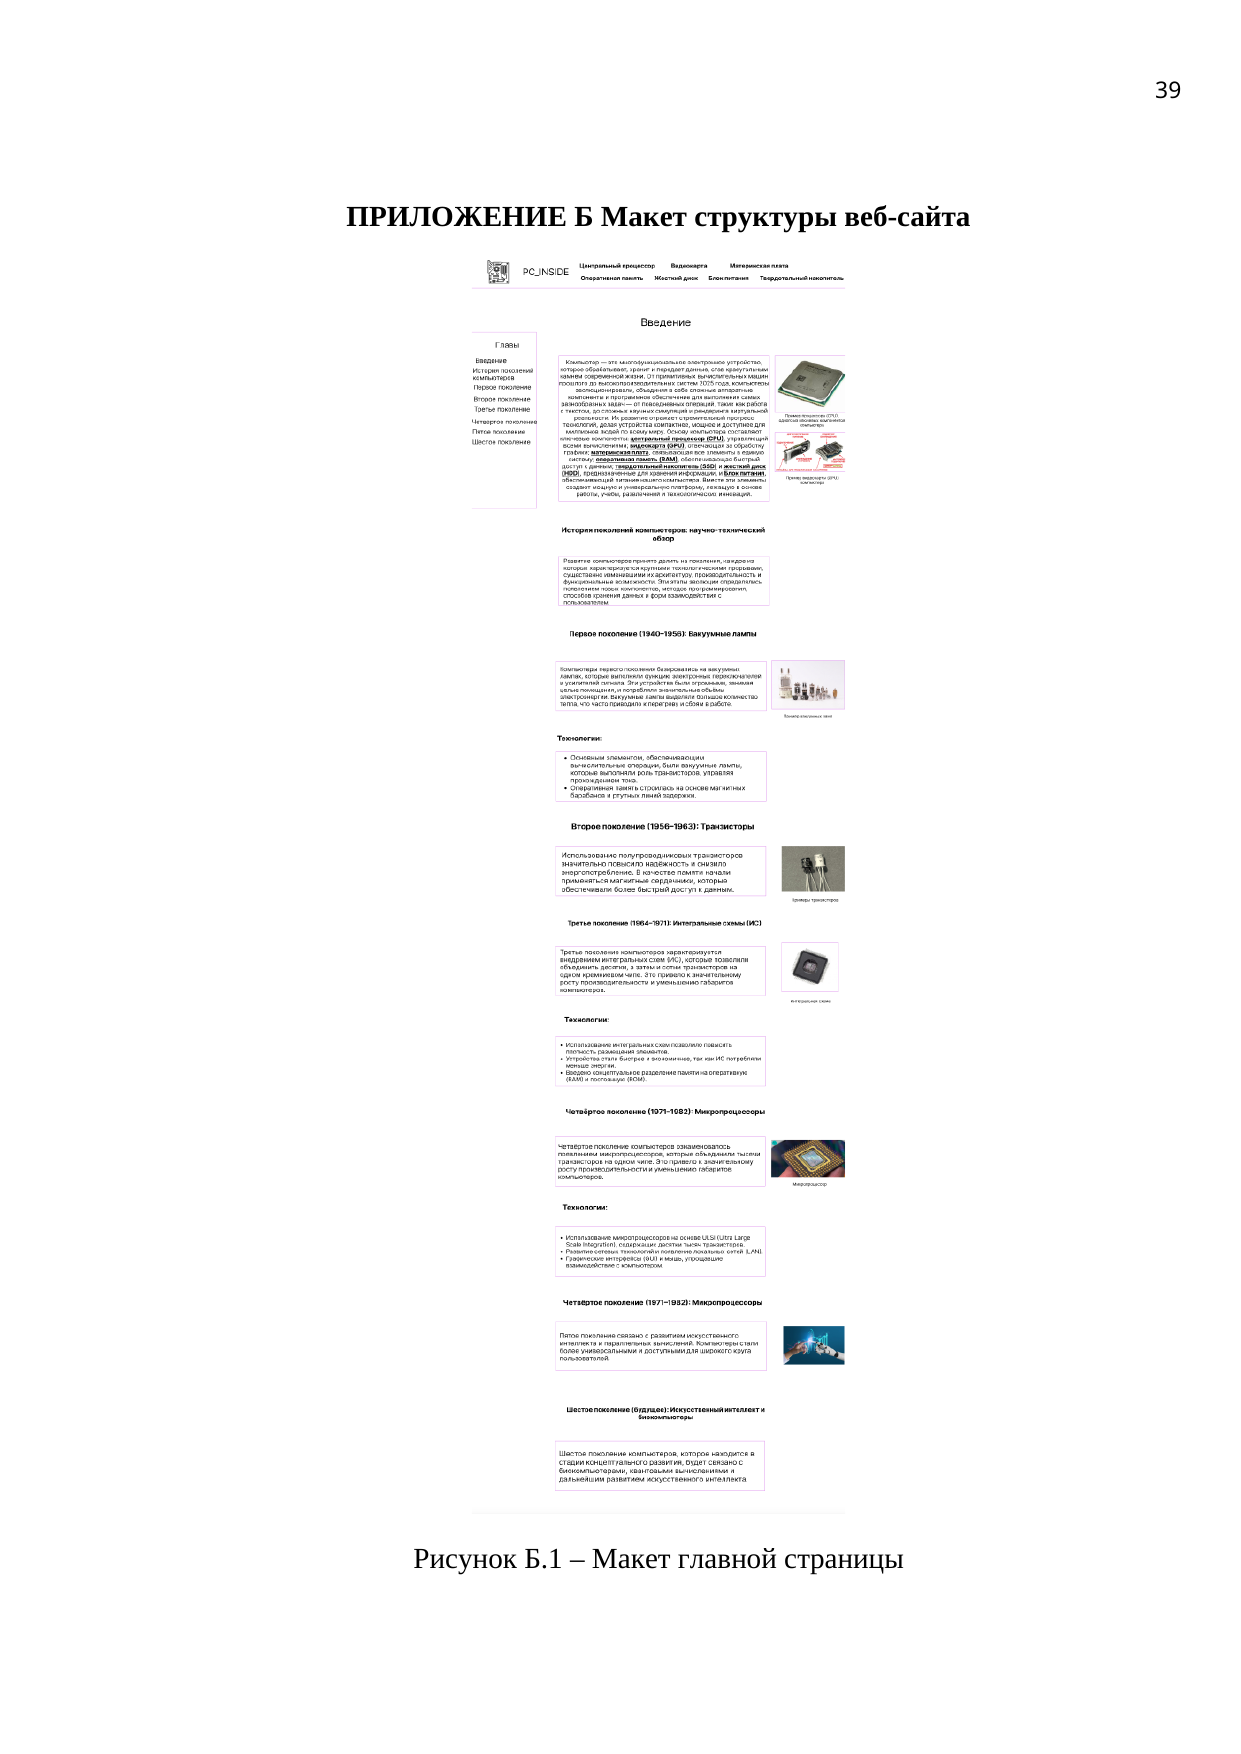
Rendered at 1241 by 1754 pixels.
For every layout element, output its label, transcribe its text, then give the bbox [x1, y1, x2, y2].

text ПРИЛОЖЕНИЕ Б Макет структуры веб-сайта [136, 199, 1181, 232]
text Рисунок Б.1 – Макет главной страницы [136, 1541, 1181, 1574]
picture [471, 257, 846, 1514]
